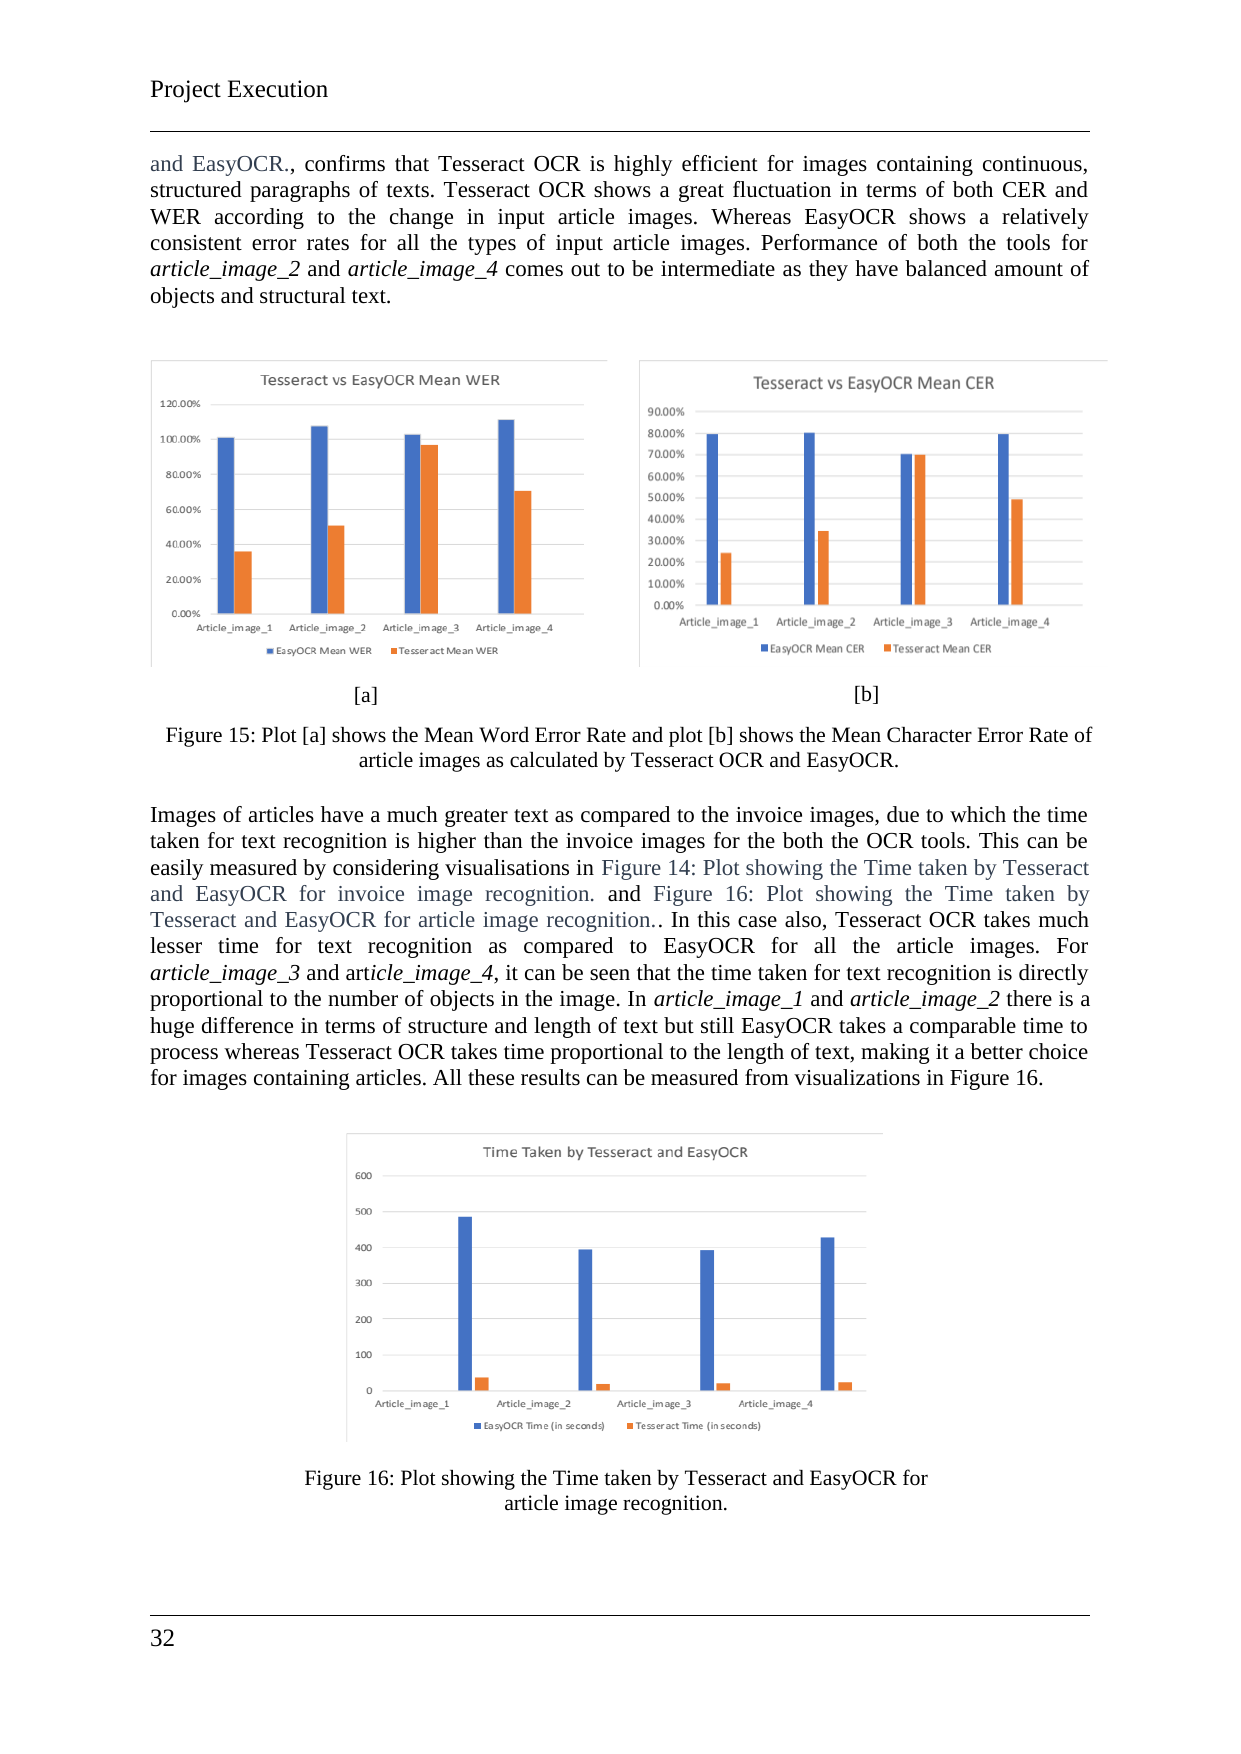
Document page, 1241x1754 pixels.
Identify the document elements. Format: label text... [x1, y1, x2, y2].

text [150, 150, 1090, 308]
text Images of articles have a much greater text as compared to the invoice images, due to which the time taken for text recognition is higher than the invoice images for the both the OCR tools. This can be easily measured by considering visualisations in Figure 14 and Figure 16. In this case also, Tesseract OCR takes much lesser time for text recognition as compared to EasyOCR for all the article images. For article_image_3 and article_image_4, it can be seen that the time taken for text recognition is directly proportional to the number of objects in the image. In article_image_1 and article_image_2 there is a huge difference in terms of structure and length of text but still EasyOCR takes a comparable time to process whereas Tesseract OCR takes time proportional to the length of text, making it a better choice for images containing articles. All these results can be measured from visualizations in Figure 16. [150, 801, 1090, 1091]
